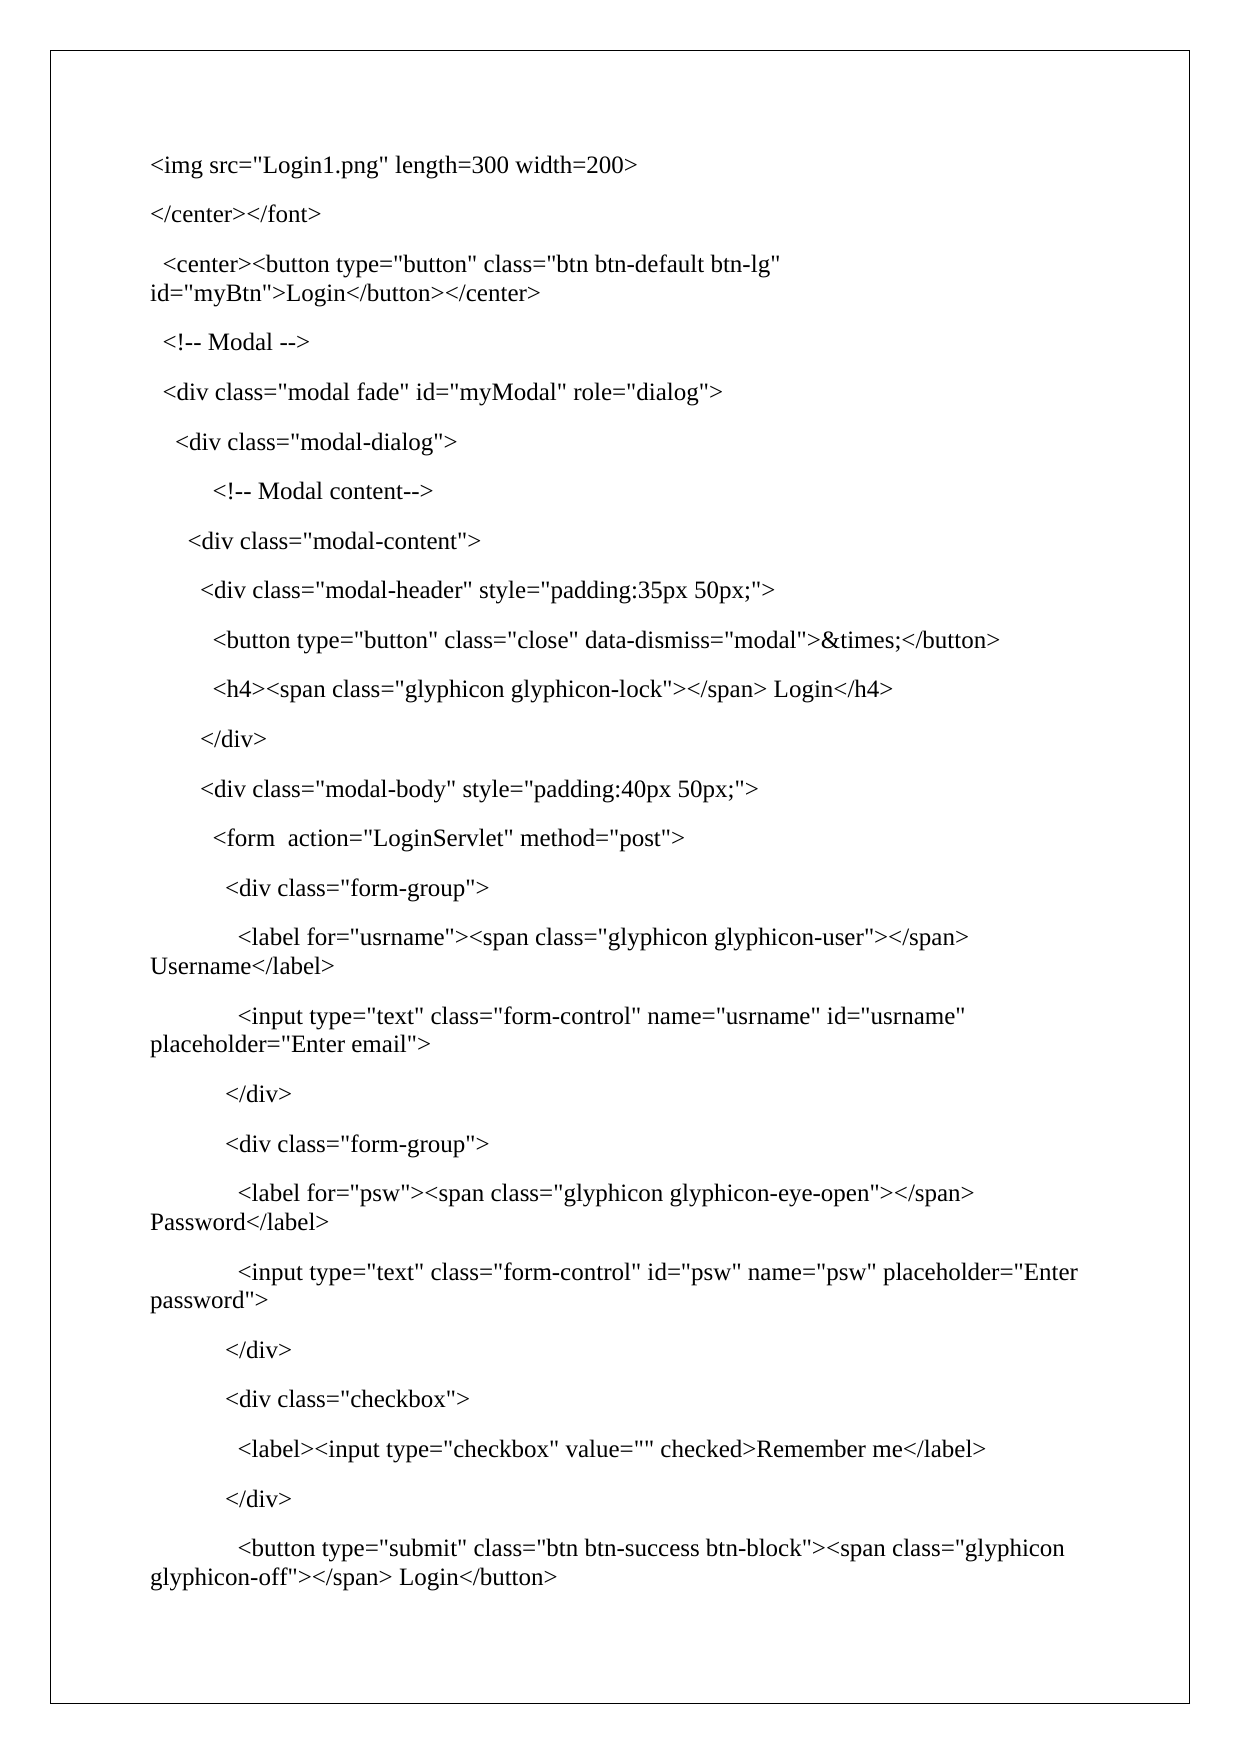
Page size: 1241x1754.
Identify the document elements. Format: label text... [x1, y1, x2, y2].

text <label><input type="checkbox" value="" checked>Remember me</label> [150, 1434, 1090, 1463]
text <div class="checkbox"> [150, 1384, 1090, 1413]
text <img src="Login1.png" length=300 width=200> [150, 150, 1090, 179]
text <label for="usrname"><span class="glyphicon glyphicon-user"></span> Username</label> [150, 922, 1090, 980]
text <div class="modal-header" style="padding:35px 50px;"> [150, 575, 1090, 604]
text <input type="text" class="form-control" name="usrname" id="usrname" placeholder="Enter email"> [150, 1001, 1090, 1058]
text <button type="submit" class="btn btn-success btn-block"><span class="glyphicon glyphicon-off"></span> Login</button> [150, 1533, 1090, 1591]
text <div class="form-group"> [150, 1129, 1090, 1157]
text <form action="LoginServlet" method="post"> [150, 823, 1090, 852]
text <!-- Modal content--> [150, 476, 1090, 505]
text <div class="modal-body" style="padding:40px 50px;"> [150, 774, 1090, 802]
text <h4><span class="glyphicon glyphicon-lock"></span> Login</h4> [150, 674, 1090, 703]
text </center></font> [150, 199, 1090, 228]
text <div class="modal fade" id="myModal" role="dialog"> [150, 377, 1090, 406]
text </div> [150, 1335, 1090, 1364]
text <div class="modal-dialog"> [150, 427, 1090, 455]
text </div> [150, 1484, 1090, 1512]
text <div class="modal-content"> [150, 526, 1090, 554]
text </div> [150, 1079, 1090, 1108]
text <input type="text" class="form-control" id="psw" name="psw" placeholder="Enter password"> [150, 1257, 1090, 1314]
text </div> [150, 724, 1090, 753]
text <div class="form-group"> [150, 873, 1090, 902]
text <!-- Modal --> [150, 327, 1090, 356]
text <label for="psw"><span class="glyphicon glyphicon-eye-open"></span> Password</label> [150, 1178, 1090, 1236]
text <button type="button" class="close" data-dismiss="modal">&times;</button> [150, 625, 1090, 654]
text <center><button type="button" class="btn btn-default btn-lg" id="myBtn">Login</button></center> [150, 249, 1090, 307]
